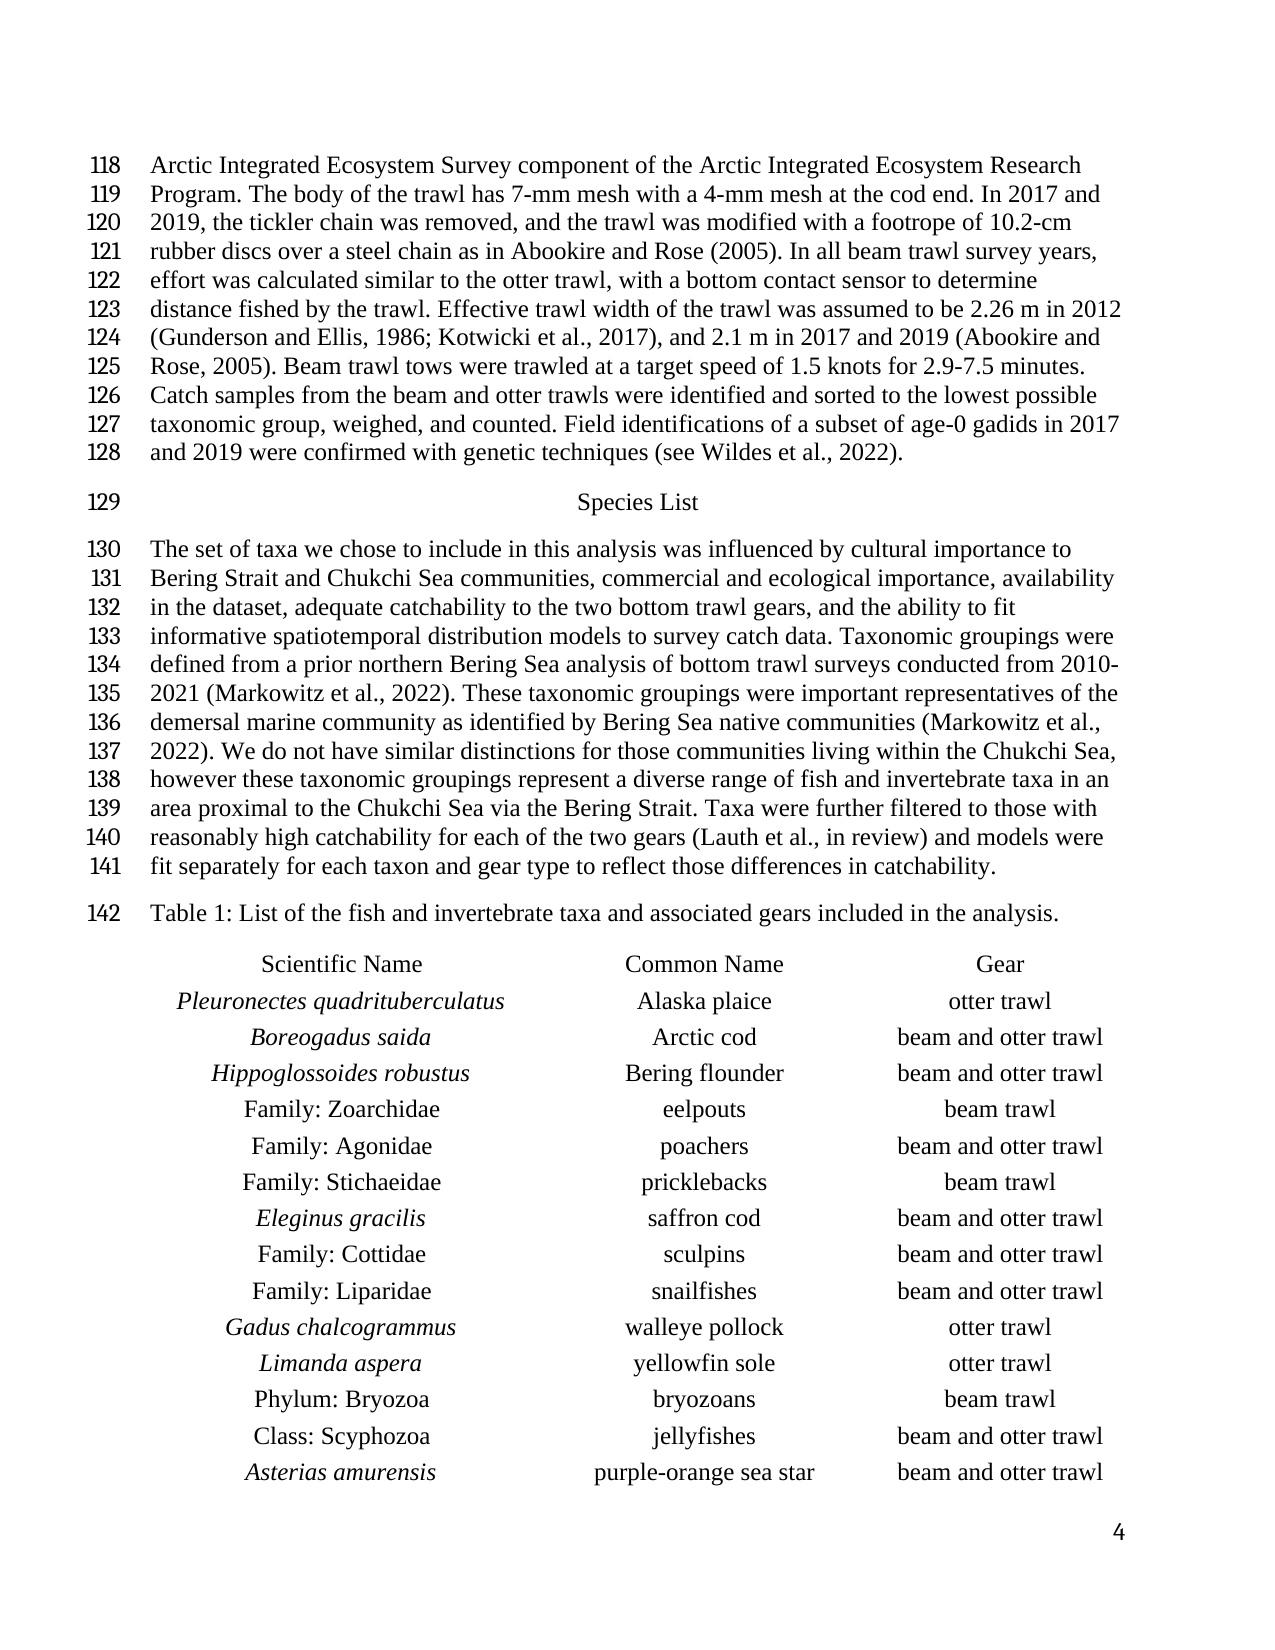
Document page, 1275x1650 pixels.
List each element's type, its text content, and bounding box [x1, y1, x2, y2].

table_cell otter trawl [875, 982, 1125, 1018]
table_cell beam trawl [875, 1163, 1125, 1199]
table_header Common Name [534, 946, 875, 982]
table_cell purple-orange sea star [534, 1453, 875, 1489]
table_cell Alaska plaice [534, 982, 875, 1018]
table_cell pricklebacks [534, 1163, 875, 1199]
table_cell Hippoglossoides robustus [150, 1055, 533, 1091]
table_cell beam and otter trawl [875, 1417, 1125, 1453]
table_cell Asterias amurensis [150, 1453, 533, 1489]
table_cell Limanda aspera [150, 1345, 533, 1381]
table_cell beam and otter trawl [875, 1272, 1125, 1308]
table_cell beam trawl [875, 1091, 1125, 1127]
table_cell Gadus chalcogrammus [150, 1308, 533, 1344]
table_cell beam and otter trawl [875, 1453, 1125, 1489]
table_cell Family: Stichaeidae [150, 1163, 533, 1199]
table_cell beam and otter trawl [875, 1055, 1125, 1091]
table_cell jellyfishes [534, 1417, 875, 1453]
table_cell saffron cod [534, 1200, 875, 1236]
table_cell poachers [534, 1127, 875, 1163]
table_cell otter trawl [875, 1345, 1125, 1381]
table_cell Family: Liparidae [150, 1272, 533, 1308]
table_cell Phylum: Bryozoa [150, 1381, 533, 1417]
table_cell beam and otter trawl [875, 1200, 1125, 1236]
table_cell Class: Scyphozoa [150, 1417, 533, 1453]
table_cell beam and otter trawl [875, 1127, 1125, 1163]
table_cell beam and otter trawl [875, 1236, 1125, 1272]
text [150, 150, 1125, 466]
table_cell Pleuronectes quadrituberculatus [150, 982, 533, 1018]
table_cell otter trawl [875, 1308, 1125, 1344]
table_cell Bering flounder [534, 1055, 875, 1091]
table_cell Eleginus gracilis [150, 1200, 533, 1236]
table_cell Arctic cod [534, 1018, 875, 1054]
table_header Gear [875, 946, 1125, 982]
table_cell snailfishes [534, 1272, 875, 1308]
table_cell beam trawl [875, 1381, 1125, 1417]
table_cell Family: Zoarchidae [150, 1091, 533, 1127]
table_cell eelpouts [534, 1091, 875, 1127]
table_cell Boreogadus saida [150, 1018, 533, 1054]
text The set of taxa we chose to include in this analysis was influenced by cultural importance to Bering Strait and Chukchi Sea communities, commercial and ecological importance, availability in the dataset, adequate catchability to the two bottom trawl gears, and the ability to fit informative spatiotemporal distribution models to survey catch data. Taxonomic groupings were defined from a prior northern Bering Sea analysis of bottom trawl surveys conducted from 2010-2021 (Markowitz et al., 2022). These taxonomic groupings were important representatives of the demersal marine community as identified by Bering Sea native communities (Markowitz et al., 2022). We do not have similar distinctions for those communities living within the Chukchi Sea, however these taxonomic groupings represent a diverse range of fish and invertebrate taxa in an area proximal to the Chukchi Sea via the Bering Strait. Taxa were further filtered to those with reasonably high catchability for each of the two gears (Lauth et al., in review) and models were fit separately for each taxon and gear type to reflect those differences in catchability. [150, 534, 1125, 879]
text Table 1: List of the fish and invertebrate taxa and associated gears included in the analysis. [150, 898, 1125, 927]
table_cell Family: Cottidae [150, 1236, 533, 1272]
table_cell Family: Agonidae [150, 1127, 533, 1163]
table_header Scientific Name [150, 946, 533, 982]
table_cell sculpins [534, 1236, 875, 1272]
subtitle Species List [150, 487, 1125, 516]
table_cell yellowfin sole [534, 1345, 875, 1381]
table_cell beam and otter trawl [875, 1018, 1125, 1054]
table_cell bryozoans [534, 1381, 875, 1417]
table_cell walleye pollock [534, 1308, 875, 1344]
